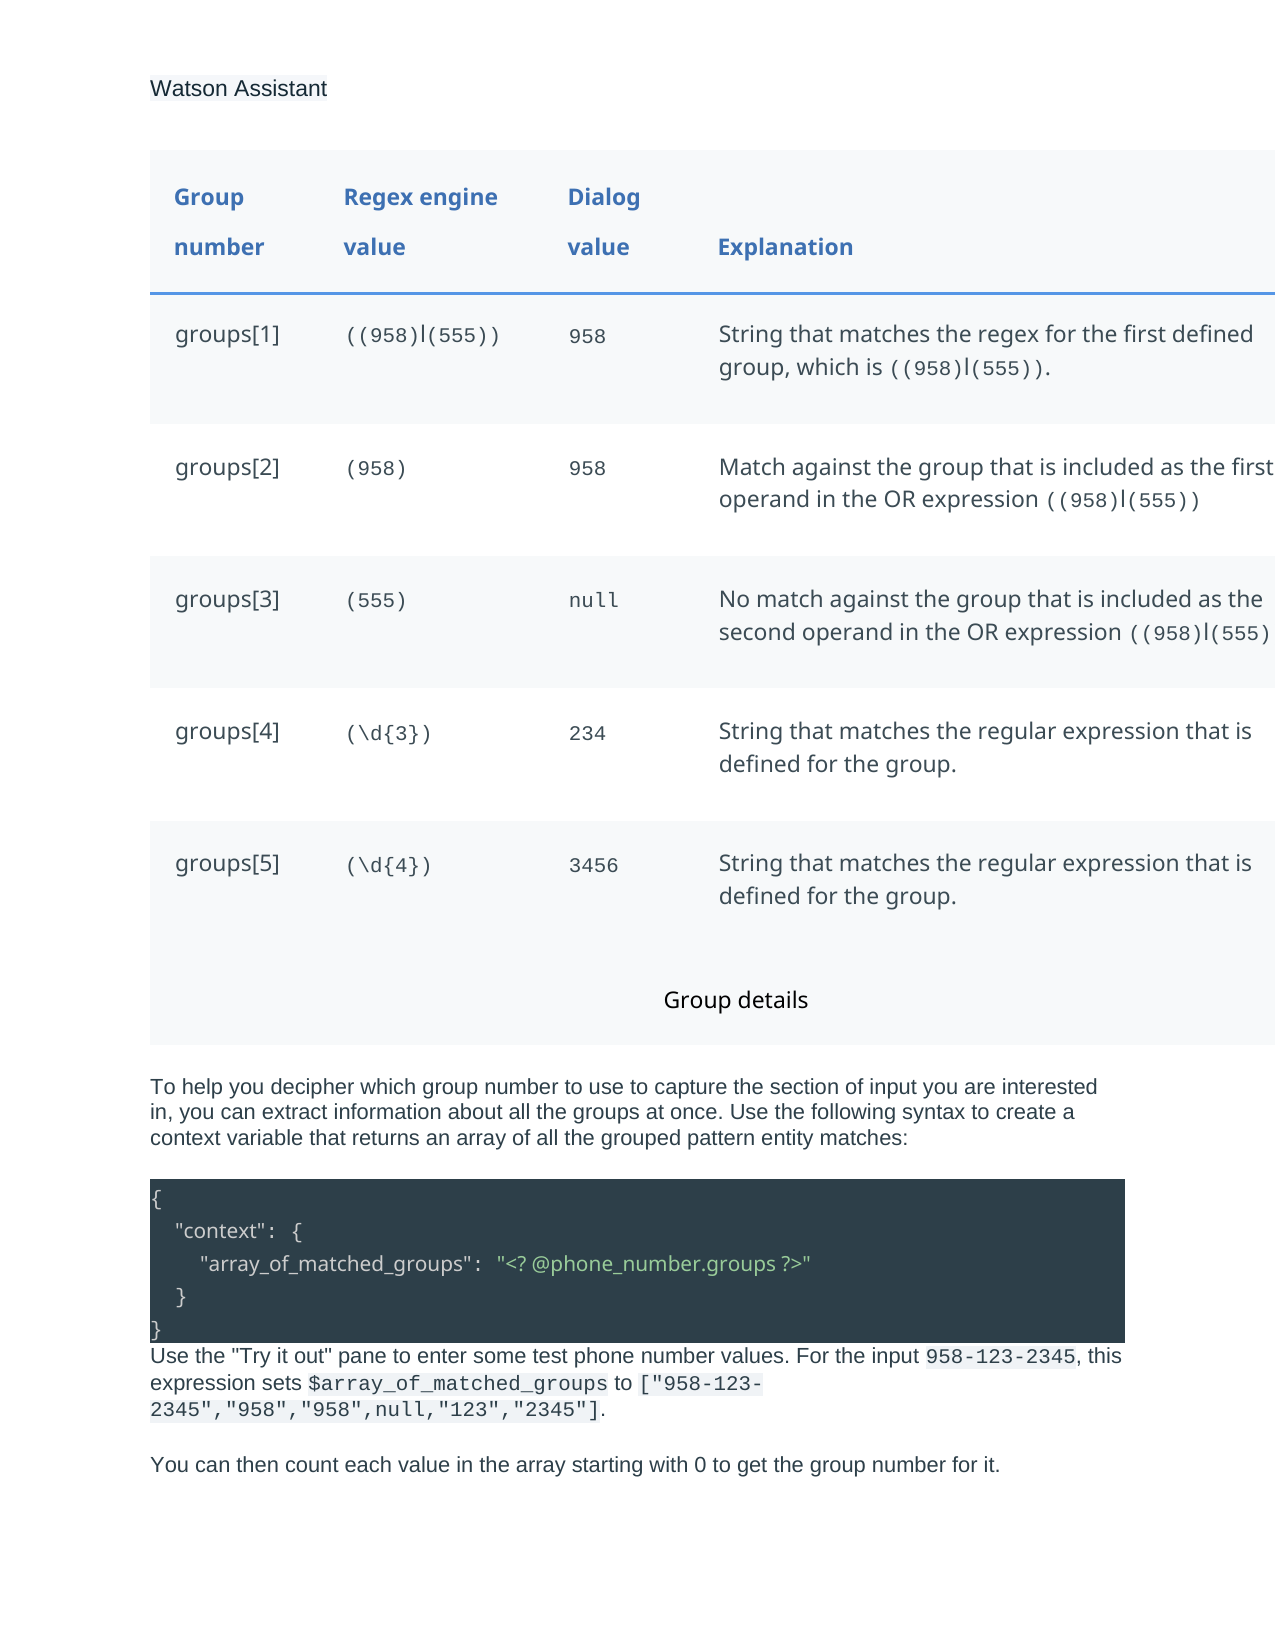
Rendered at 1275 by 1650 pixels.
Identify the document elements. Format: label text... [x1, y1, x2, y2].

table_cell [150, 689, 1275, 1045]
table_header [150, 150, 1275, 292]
text "context": { [150, 1212, 1125, 1244]
text } [150, 1310, 1125, 1343]
text To help you decipher which group number to use to capture the section of input you are interested in, you can extract information about all the groups at once. Use the following syntax to create a context variable that returns an array of all the grouped pattern entity matches: [150, 1074, 1125, 1149]
text You can then count each value in the array starting with 0 to get the group number for it. [150, 1452, 1125, 1477]
text Use the "Try it out" pane to enter some test phone number values. For the input 958-123-2345, this expression sets $array_of_matched_groups to ["958-123-2345","958","958",null,"123","2345"]. [150, 1343, 1125, 1423]
text { [150, 1179, 1125, 1212]
text } [150, 1277, 1125, 1310]
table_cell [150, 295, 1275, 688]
text "array_of_matched_groups": "<? @phone_number.groups ?>" [150, 1244, 1125, 1277]
